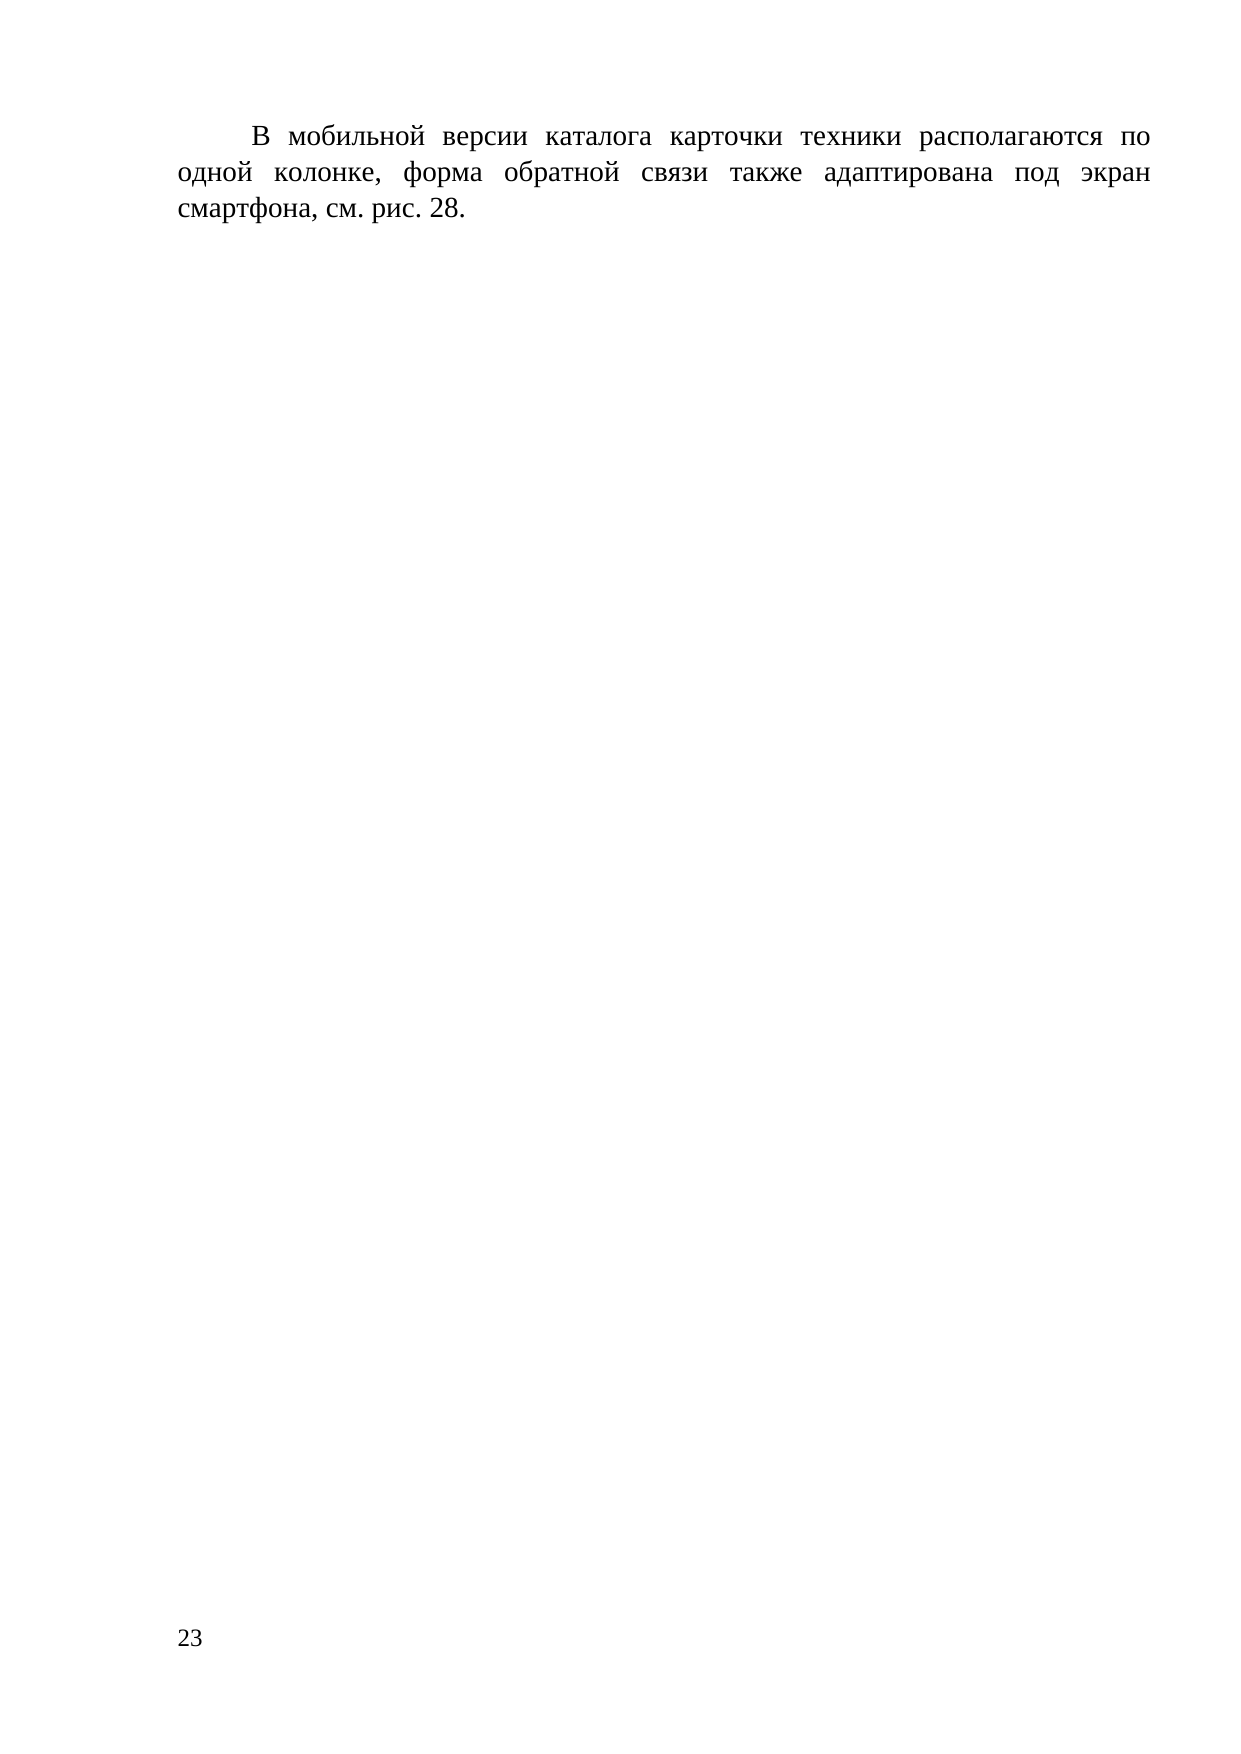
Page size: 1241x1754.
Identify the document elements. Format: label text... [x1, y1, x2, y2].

text В мобильной версии каталога карточки техники располагаются по одной колонке, форма обратной связи также адаптирована под экран смартфона, см. рис. 28. [177, 118, 1152, 224]
